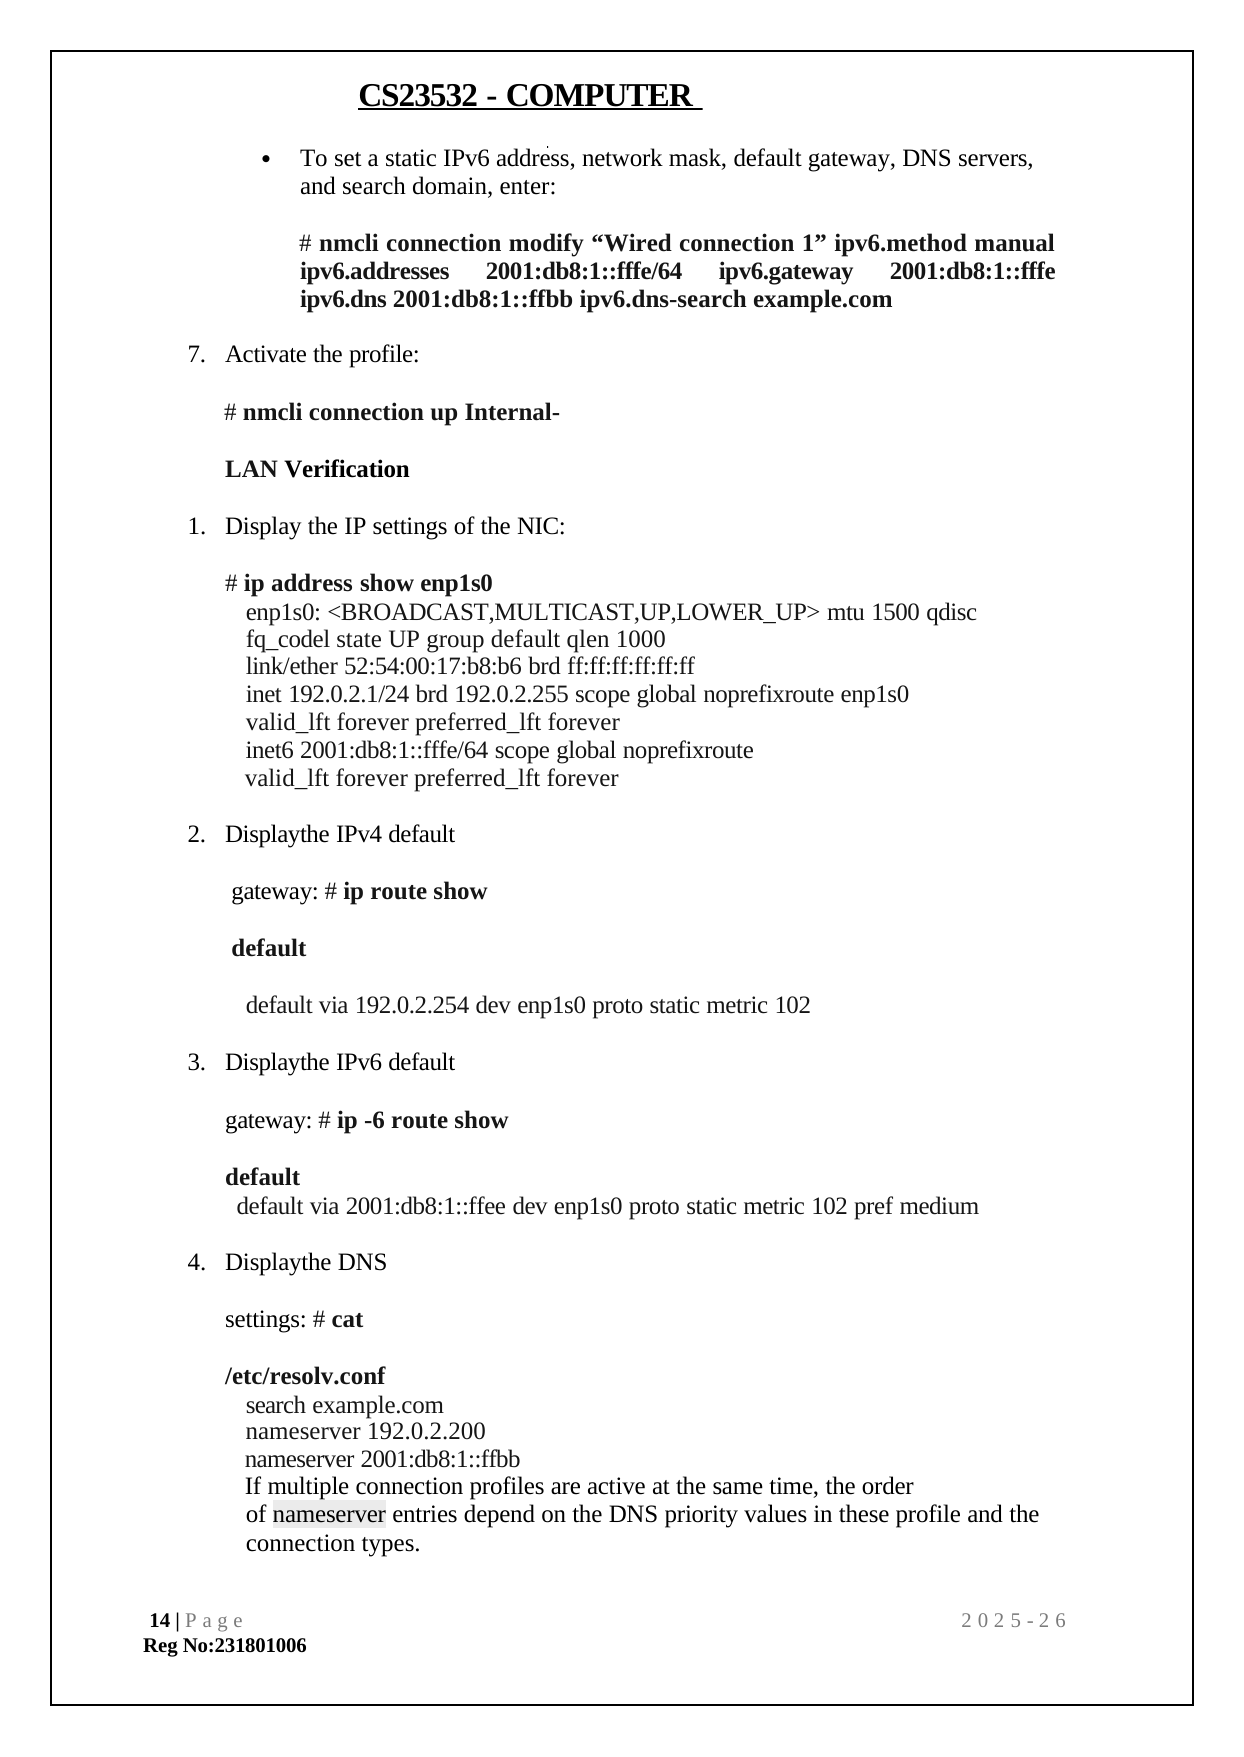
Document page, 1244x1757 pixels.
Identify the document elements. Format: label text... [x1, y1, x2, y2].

text search example.com [246, 1396, 1185, 1418]
text If multiple connection profiles are active at the same time, the order [244, 1473, 1185, 1500]
list Displaythe IPv4 default gateway: # ip route show default [187, 819, 542, 961]
list To set a static IPv6 address, network mask, default gateway, DNS servers, and search domain, enter: [262, 145, 1053, 200]
text inet6 2001:db8:1::fffe/64 scope global noprefixroute valid_lft forever preferred_lft forever [244, 736, 779, 792]
text default via 2001:db8:1::ffee dev enp1s0 proto static metric 102 pref medium [236, 1191, 1185, 1220]
list Displaythe DNS settings: # cat /etc/resolv.conf [187, 1224, 471, 1396]
text nameserver 192.0.2.200 nameserver 2001:db8:1::ffbb [244, 1418, 556, 1473]
list Displaythe IPv6 default gateway: # ip -6 route show default [187, 1019, 541, 1191]
text of nameserver entries depend on the DNS priority values in these profile and the connection types. [246, 1500, 1066, 1557]
text link/ether 52:54:00:17:b8:b6 brd ff:ff:ff:ff:ff:ff [246, 653, 1185, 680]
text # ip address show enp1s0 [225, 568, 1185, 597]
text enp1s0: <BROADCAST,MULTICAST,UP,LOWER_UP> mtu 1500 qdisc fq_codel state UP group default qlen 1000 [246, 598, 1066, 653]
text inet 192.0.2.1/24 brd 192.0.2.255 scope global noprefixroute enp1s0 valid_lft forever preferred_lft forever [246, 681, 923, 736]
text # nmcli connection modify “Wired connection 1” ipv6.method manual ipv6.addresses 2001:db8:1::fffe/64 ipv6.gateway 2001:db8:1::fffe ipv6.dns 2001:db8:1::ffbb ipv6.dns-search example.com [299, 229, 1056, 313]
text # nmcli connection up Internal-LAN Verification [224, 397, 608, 483]
list Activate the profile: [187, 339, 1185, 368]
text default via 192.0.2.254 dev enp1s0 proto static metric 102 [246, 990, 1185, 1018]
list Display the IP settings of the NIC: [187, 512, 1185, 540]
